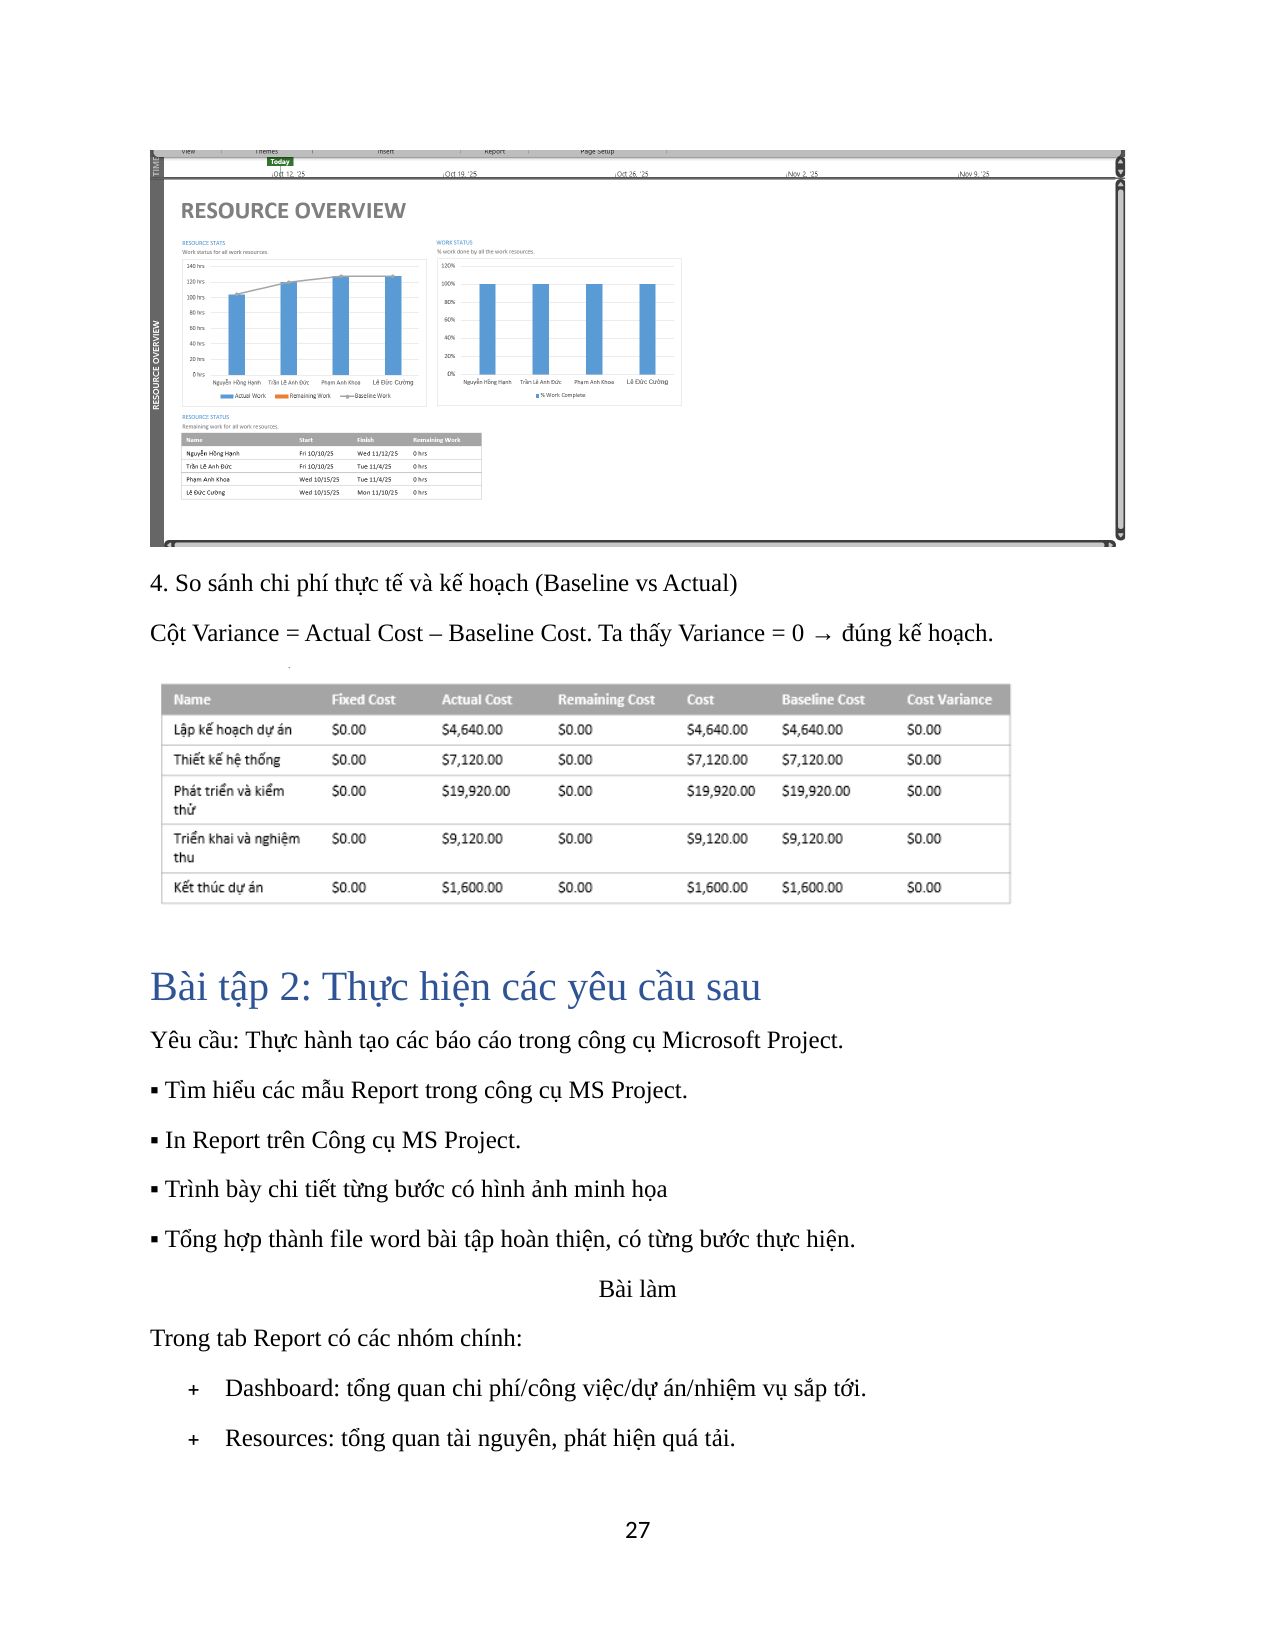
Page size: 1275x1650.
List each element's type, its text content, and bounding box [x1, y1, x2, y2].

picture [150, 150, 1125, 547]
list Resources: tổng quan tài nguyên, phát hiện quá tải. [187, 1423, 1125, 1452]
text Bài làm [150, 1274, 1125, 1302]
text ▪ Tổng hợp thành file word bài tập hoàn thiện, có từng bước thực hiện. [150, 1224, 1125, 1253]
list Dashboard: tổng quan chi phí/công việc/dự án/nhiệm vụ sắp tới. [187, 1373, 1125, 1402]
picture [150, 667, 1024, 920]
text Yêu cầu: Thực hành tạo các báo cáo trong công cụ Microsoft Project. [150, 1025, 1125, 1054]
text ▪ Tìm hiểu các mẫu Report trong công cụ MS Project. [150, 1075, 1125, 1104]
text 4. So sánh chi phí thực tế và kế hoạch (Baseline vs Actual) [150, 568, 1125, 597]
text ▪ In Report trên Công cụ MS Project. [150, 1125, 1125, 1153]
subtitle Bài tập 2: Thực hiện các yêu cầu sau [150, 962, 1125, 1010]
text Trong tab Report có các nhóm chính: [150, 1323, 1125, 1352]
text ▪ Trình bày chi tiết từng bước có hình ảnh minh họa [150, 1174, 1125, 1203]
text Cột Variance = Actual Cost – Baseline Cost. Ta thấy Variance = 0 → đúng kế hoạch. [150, 618, 1125, 646]
